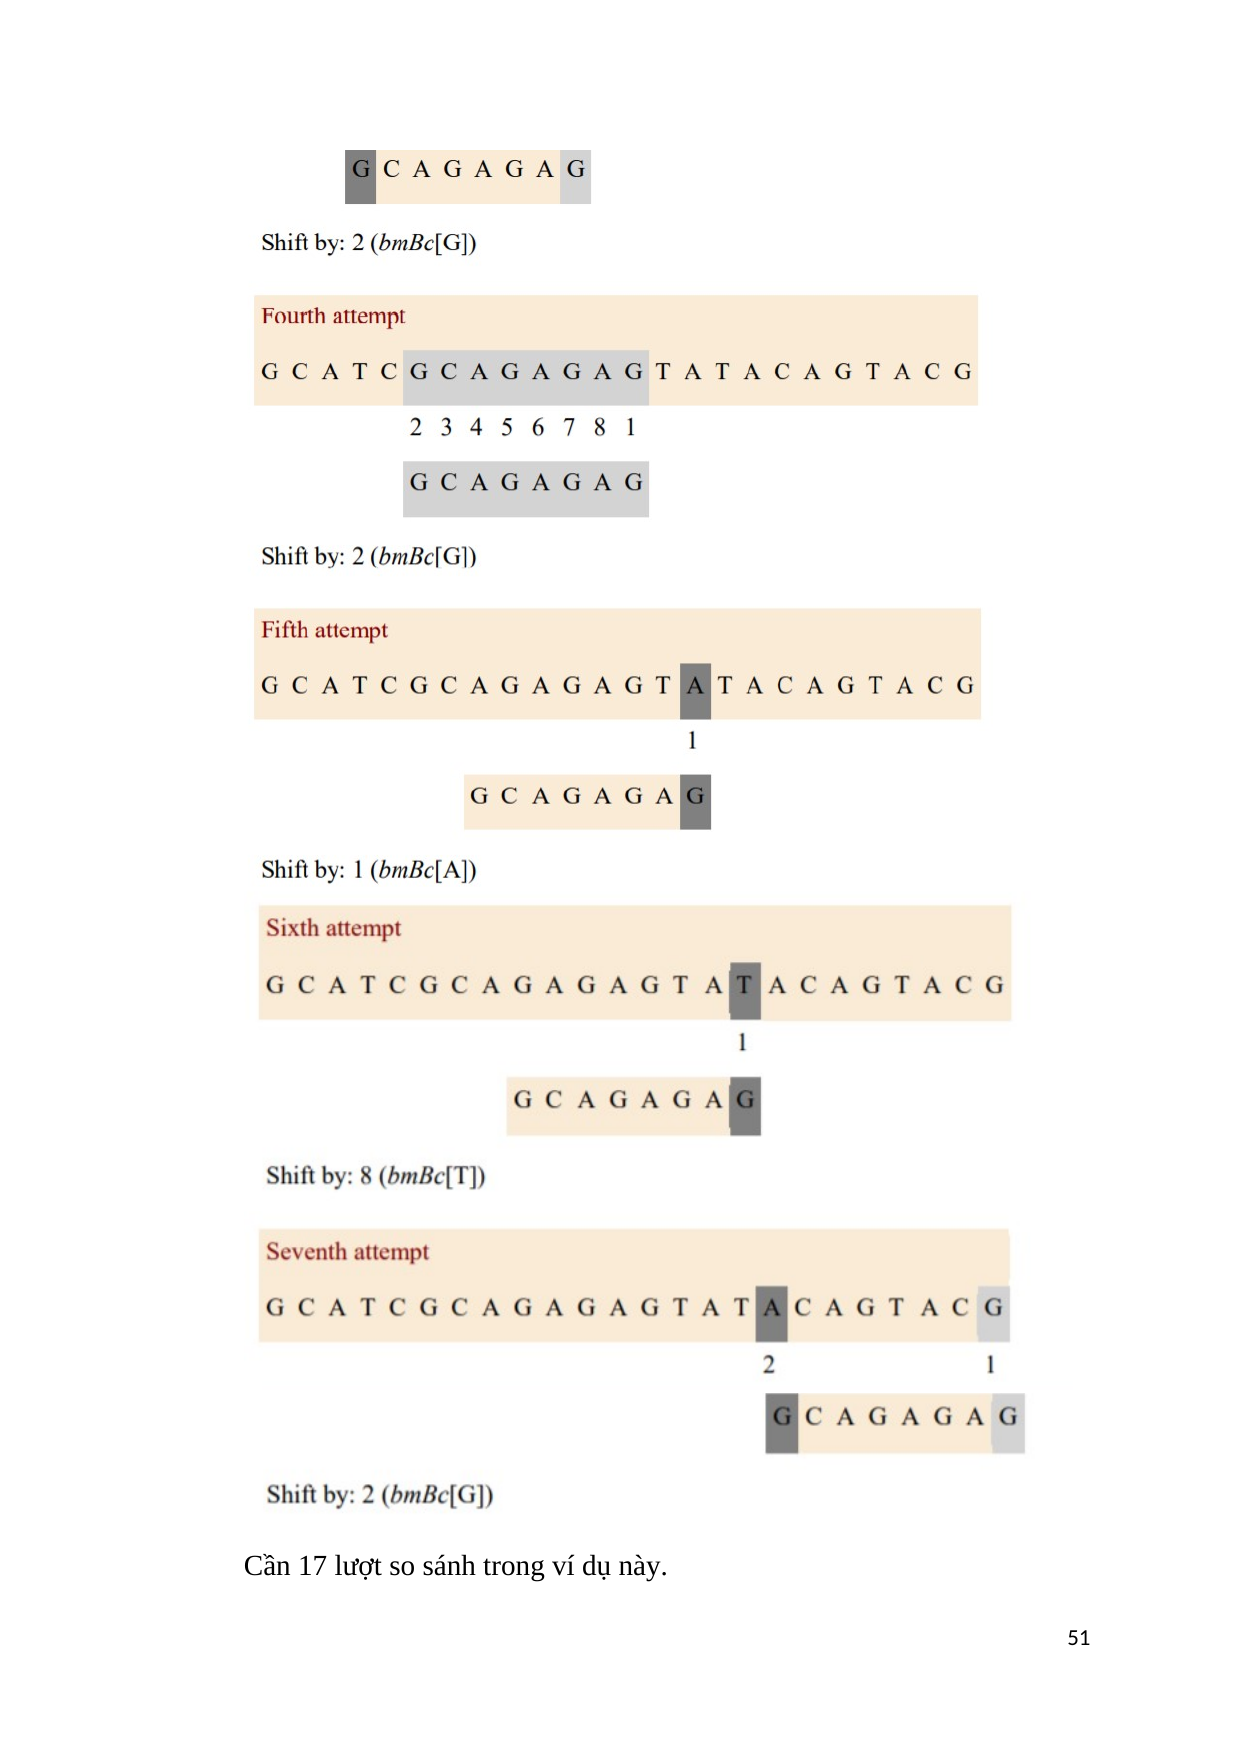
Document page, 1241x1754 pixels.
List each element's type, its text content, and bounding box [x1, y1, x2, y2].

list Cần 17 lượt so sánh trong ví dụ này. [244, 1548, 1090, 1582]
picture [243, 1393, 1097, 1516]
picture [243, 888, 1074, 1391]
picture [243, 150, 1064, 887]
